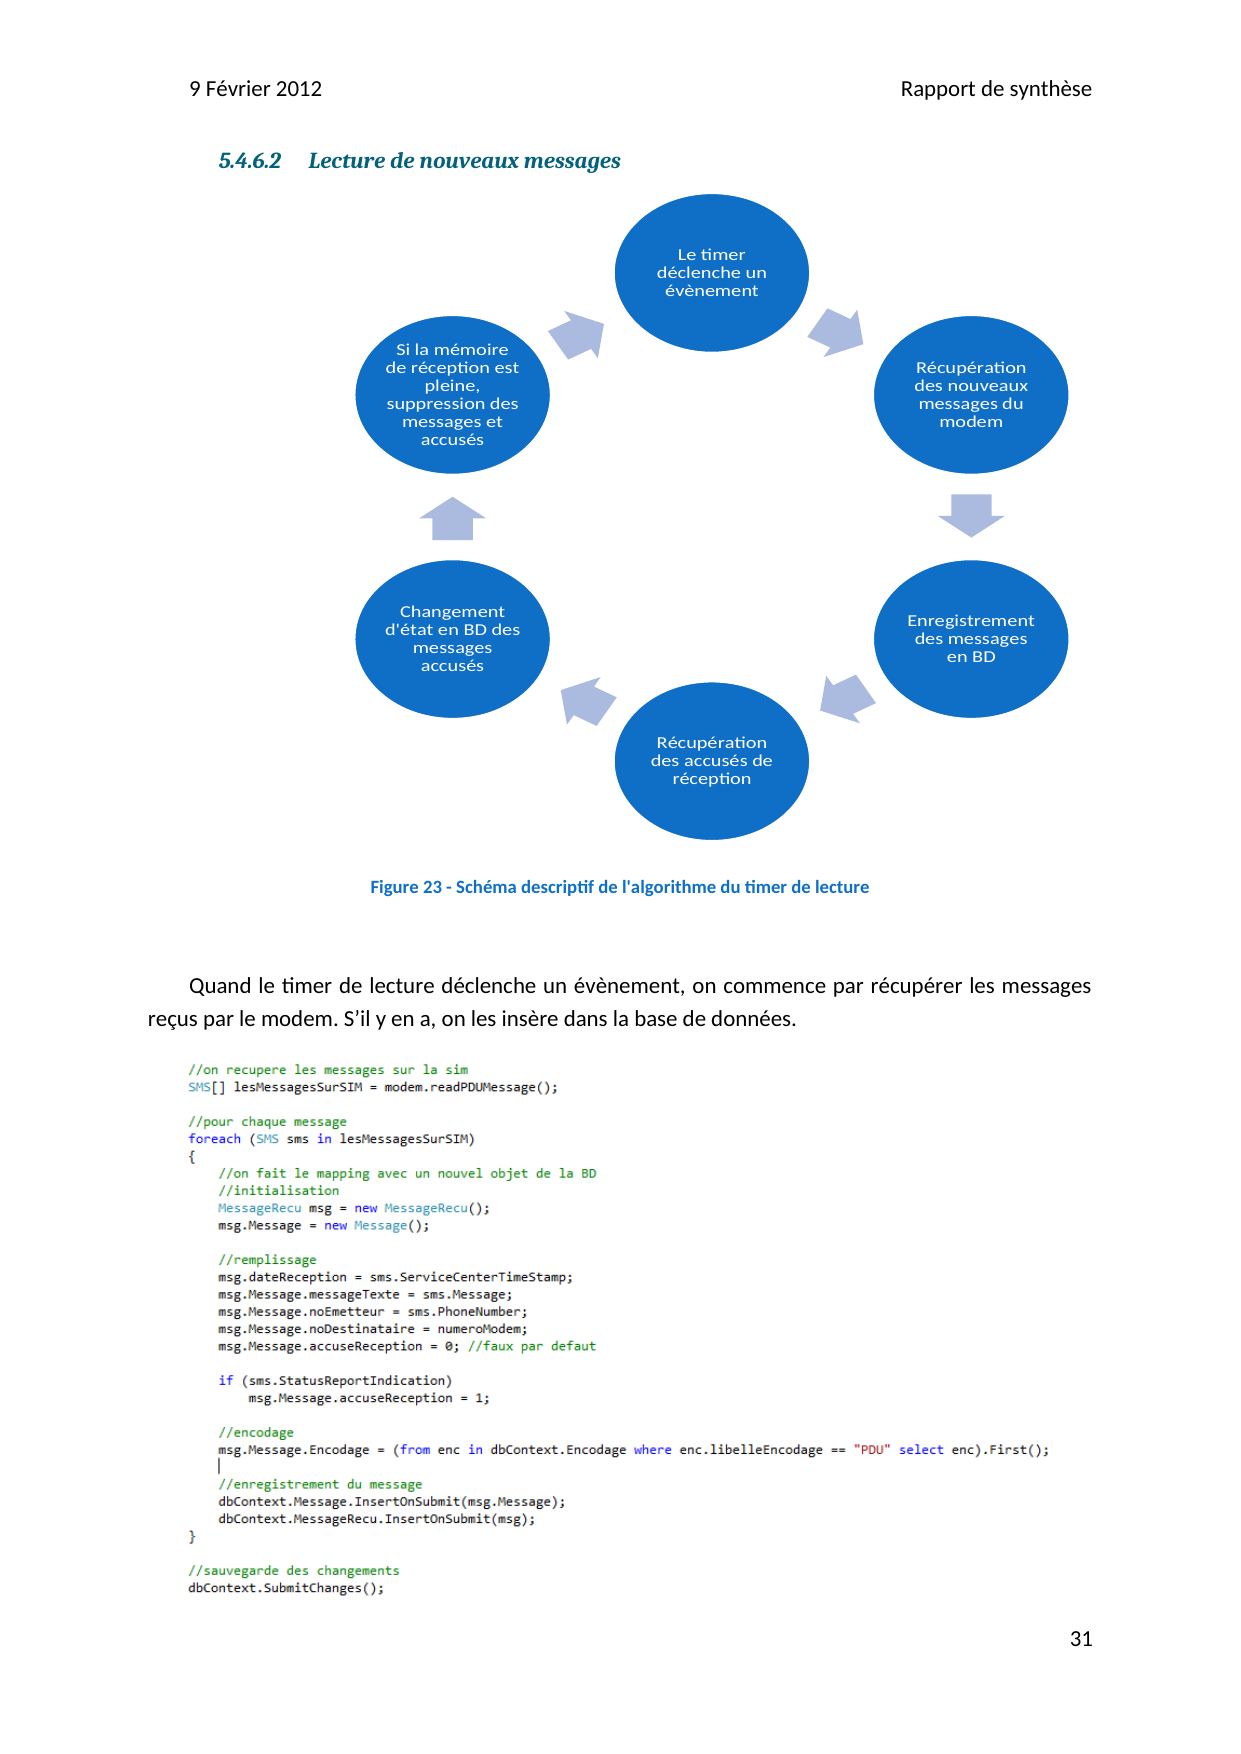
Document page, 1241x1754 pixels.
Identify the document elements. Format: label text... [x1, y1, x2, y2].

text Quand le timer de lecture déclenche un évènement, on commence par récupérer les messages reçus par le modem. S’il y en a, on les insère dans la base de données. [148, 972, 1093, 1032]
picture [182, 1056, 1058, 1601]
subtitle Lecture de nouveaux messages [218, 148, 1093, 174]
